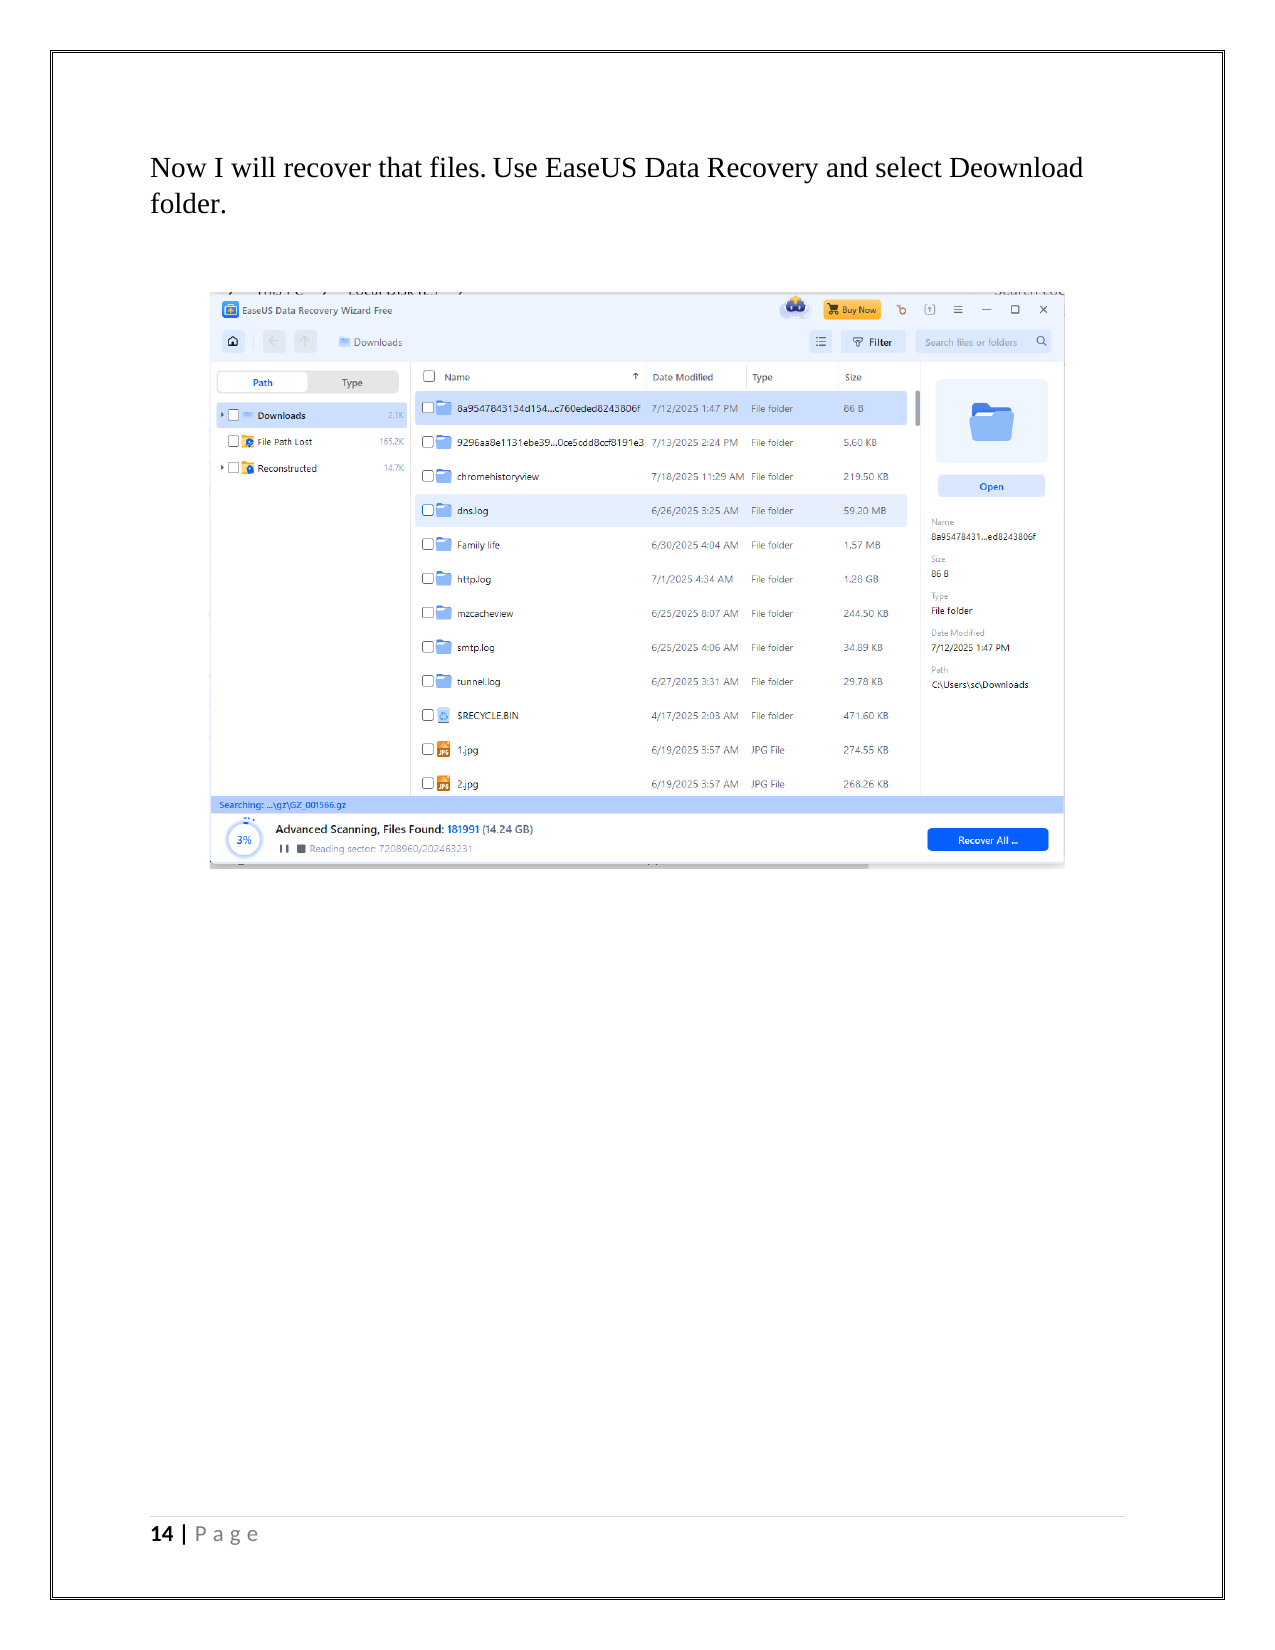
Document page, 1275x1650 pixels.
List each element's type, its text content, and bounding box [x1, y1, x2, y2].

text Now I will recover that files. Use EaseUS Data Recovery and select Deownload folder. [150, 150, 1125, 220]
picture [209, 292, 1065, 869]
